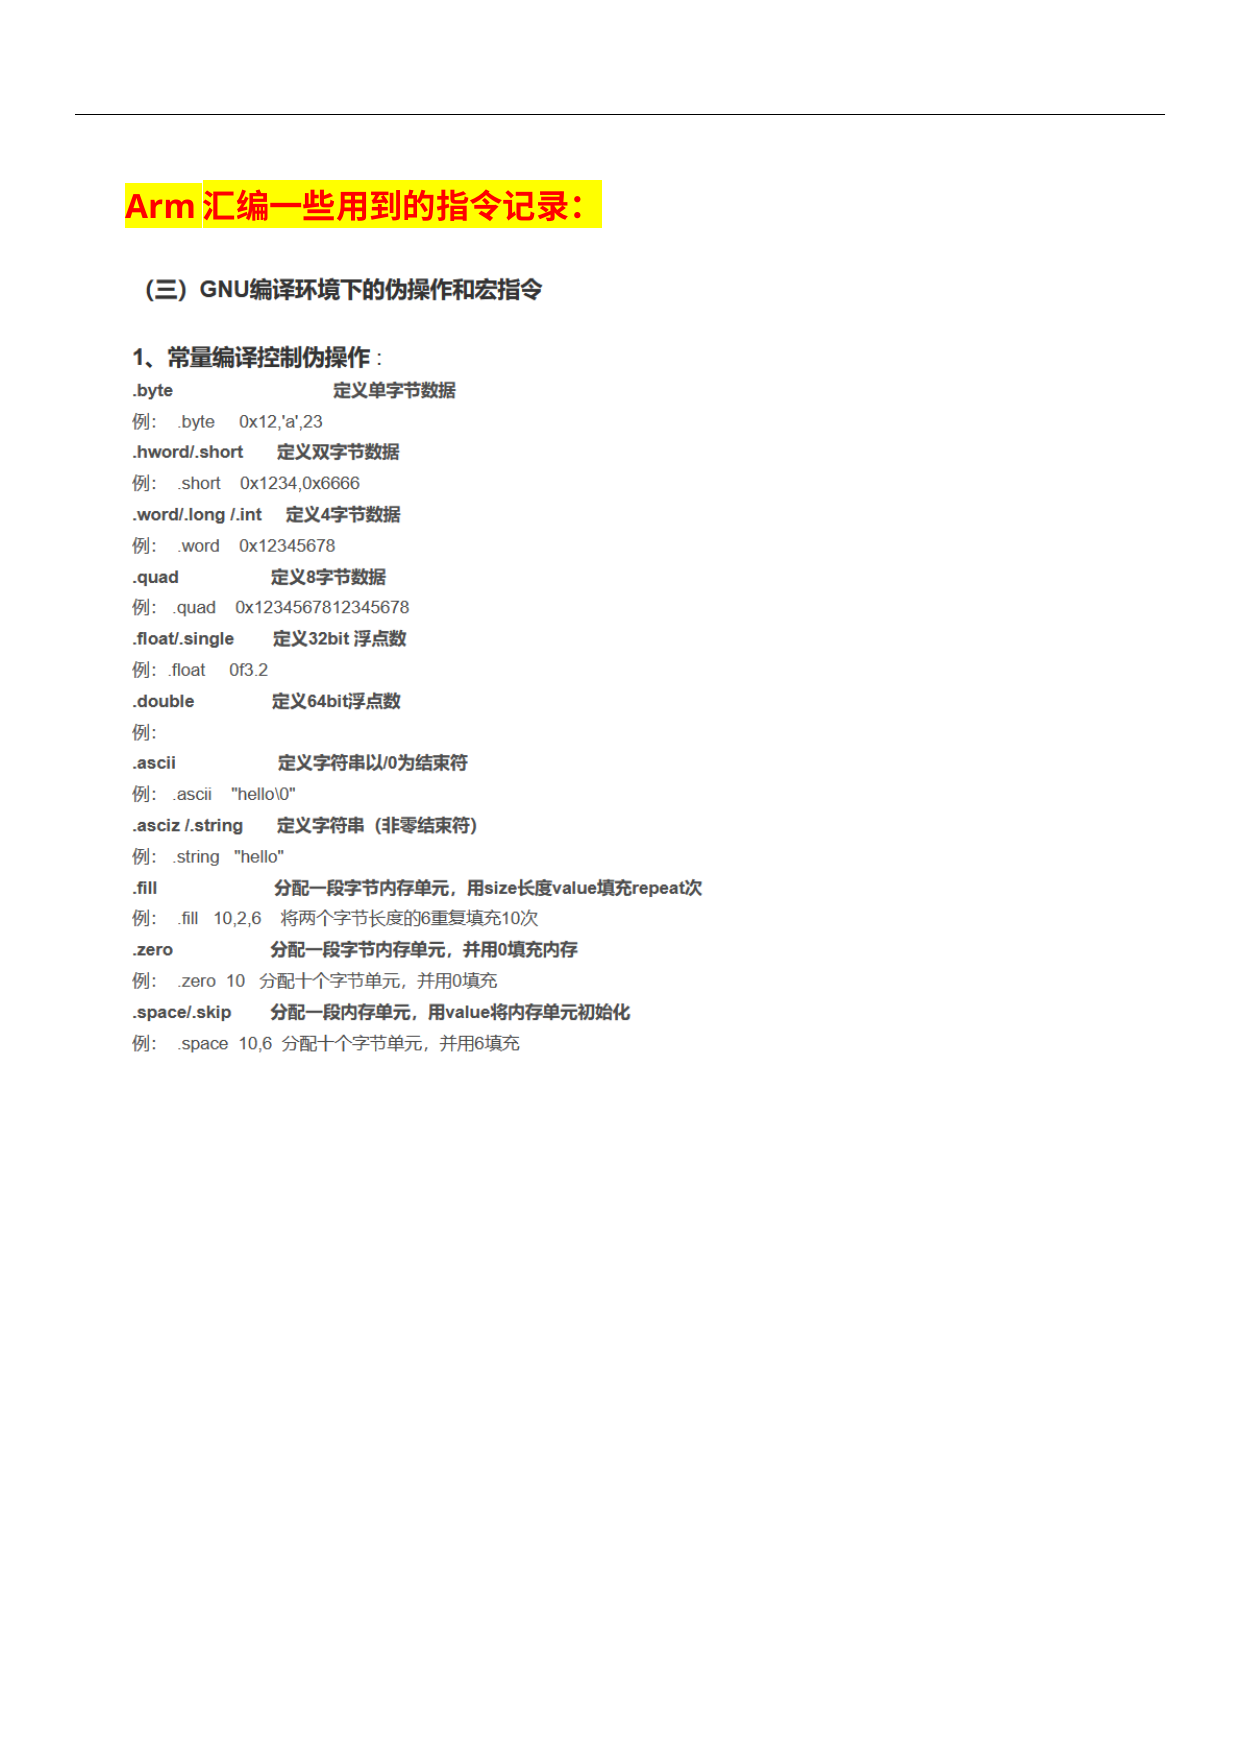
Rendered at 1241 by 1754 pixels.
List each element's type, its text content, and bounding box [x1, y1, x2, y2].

text Arm汇编一些用到的指令记录： [125, 172, 1165, 237]
